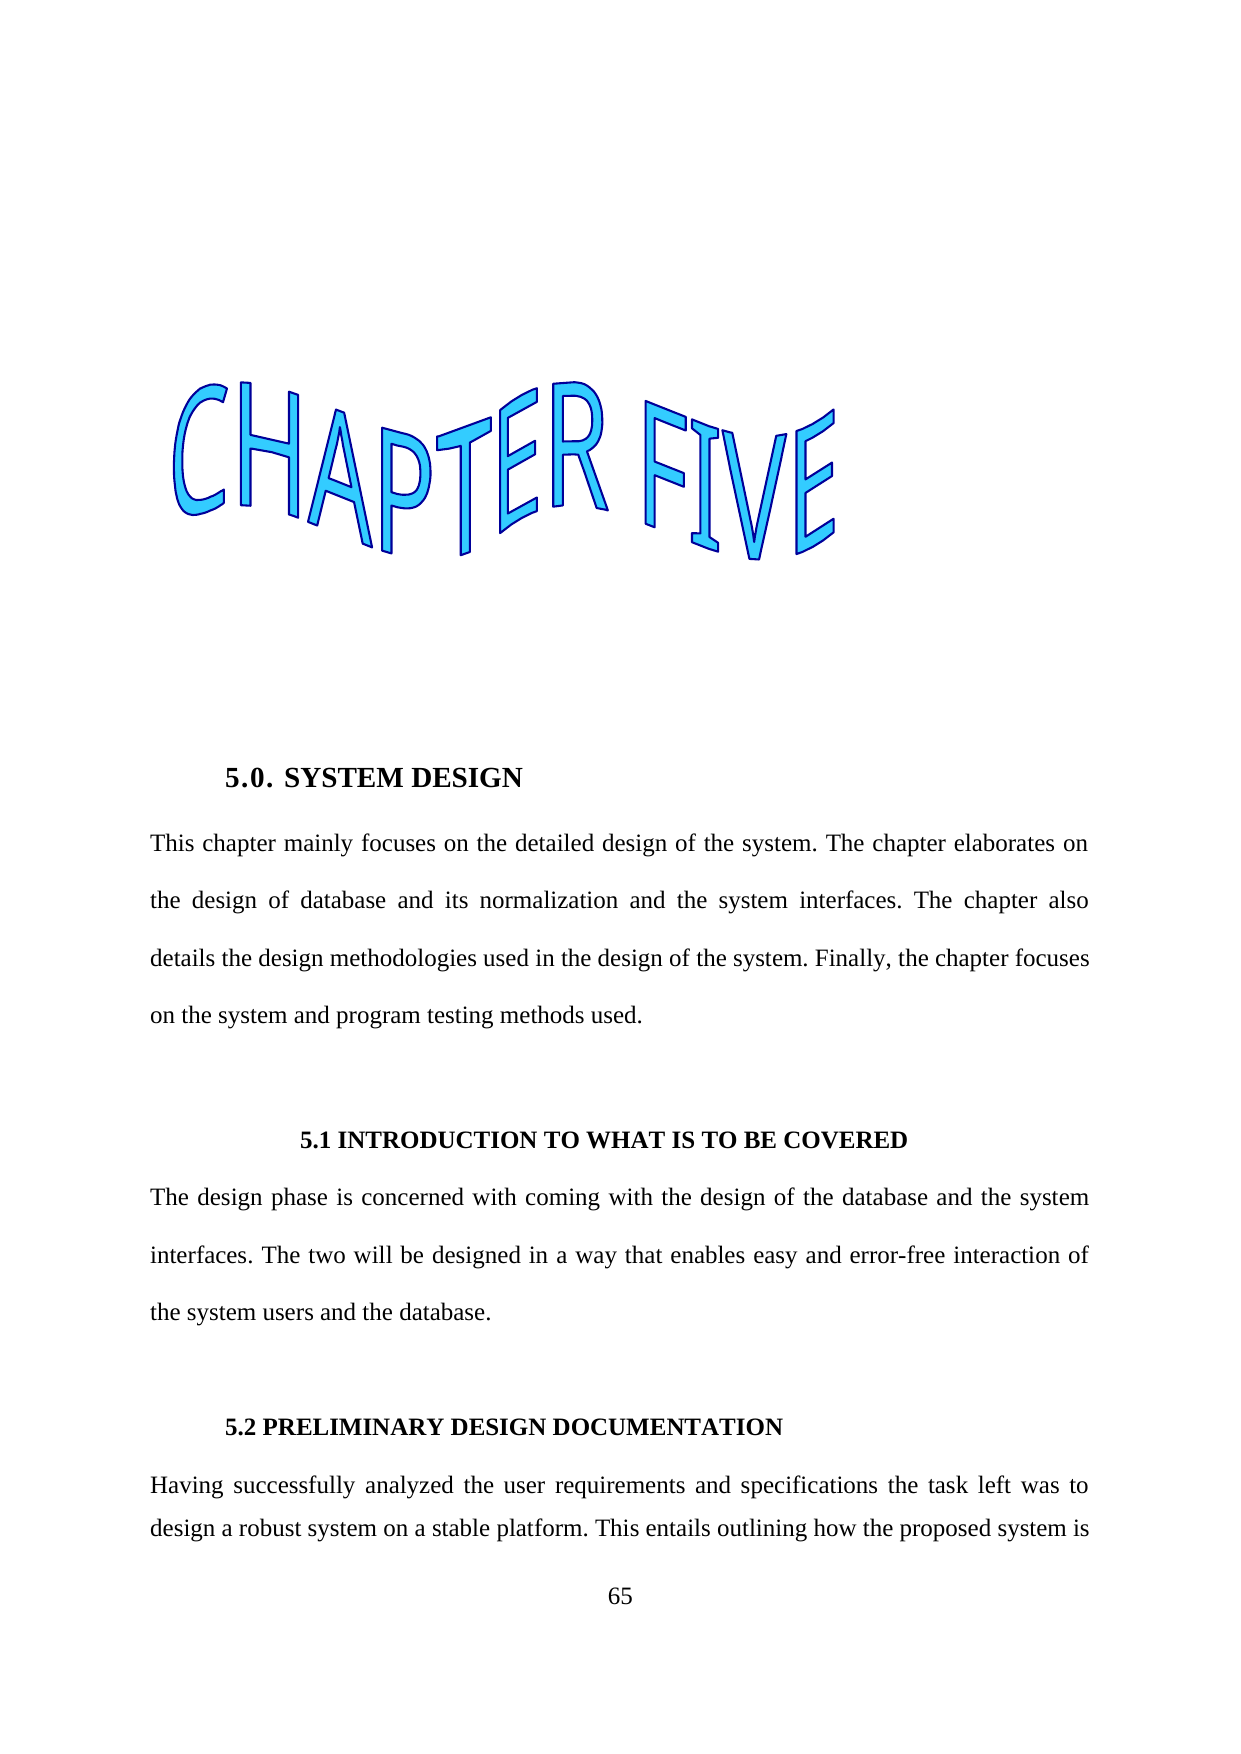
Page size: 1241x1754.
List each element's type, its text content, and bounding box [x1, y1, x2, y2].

text This chapter mainly focuses on the detailed design of the system. The chapter elaborates on the design of database and its normalization and the system interfaces. The chapter also details the design methodologies used in the design of the system. Finally, the chapter focuses on the system and program testing methods used. [150, 828, 1090, 1029]
text 5.2 PRELIMINARY DESIGN DOCUMENTATION [150, 1412, 1090, 1441]
text 5.0. SYSTEM DESIGN [150, 761, 1090, 794]
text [150, 1470, 1090, 1542]
text 5.1 INTRODUCTION TO WHAT IS TO BE COVERED [225, 1125, 1090, 1153]
text The design phase is concerned with coming with the design of the database and the system interfaces. The two will be designed in a way that enables easy and error-free interaction of the system users and the database. [150, 1182, 1090, 1326]
